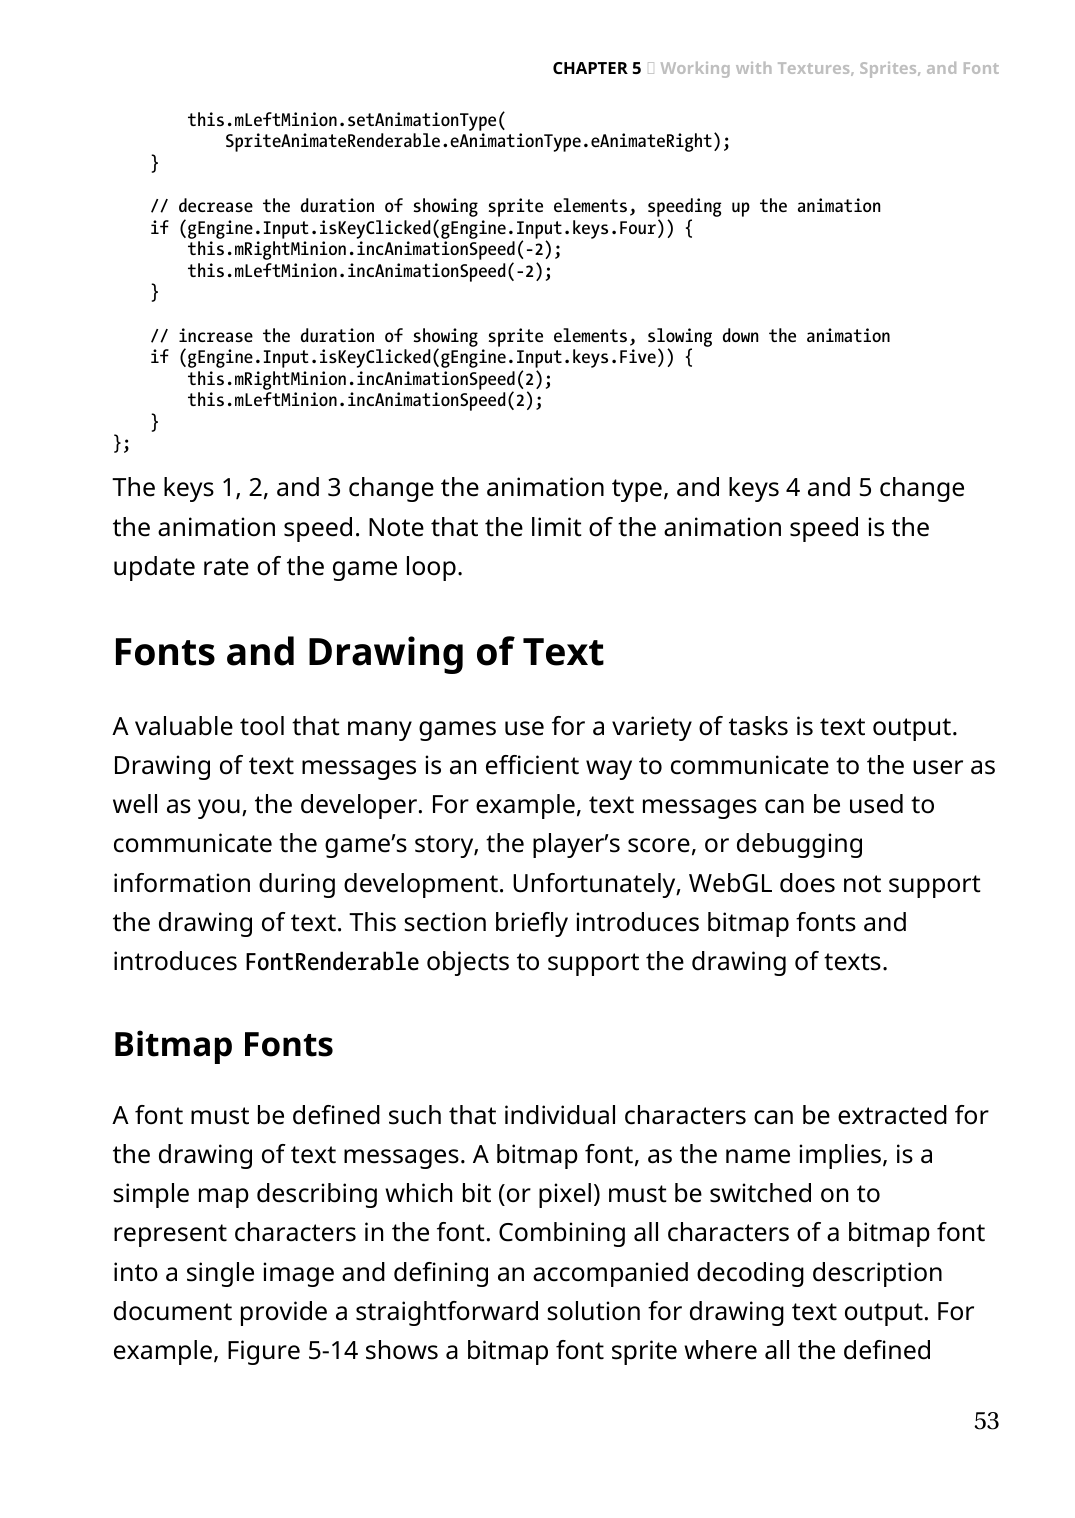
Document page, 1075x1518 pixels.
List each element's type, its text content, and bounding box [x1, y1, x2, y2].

text The keys 1, 2, and 3 change the animation type, and keys 4 and 5 change the animation speed. Note that the limit of the animation speed is the update rate of the game loop. [112, 470, 1000, 582]
text // increase the duration of showing sprite elements, slowing down the animation [112, 328, 1000, 347]
subtitle Bitmap Fonts [112, 1020, 1000, 1066]
text this.mLeftMinion.incAnimationSpeed(-2); [112, 263, 1000, 282]
text this.mRightMinion.incAnimationSpeed(2); [112, 371, 1000, 390]
text this.mLeftMinion.setAnimationType( [112, 112, 1000, 131]
text }; [112, 436, 1000, 455]
text } [112, 156, 1000, 174]
text SpriteAnimateRenderable.eAnimationType.eAnimateRight); [112, 134, 1000, 153]
text } [112, 285, 1000, 304]
text } [112, 414, 1000, 433]
text if (gEngine.Input.isKeyClicked(gEngine.Input.keys.Five)) { [112, 350, 1000, 368]
text if (gEngine.Input.isKeyClicked(gEngine.Input.keys.Four)) { [112, 220, 1000, 239]
subtitle Fonts and Drawing of Text [112, 625, 1000, 676]
text this.mLeftMinion.incAnimationSpeed(2); [112, 393, 1000, 412]
text // decrease the duration of showing sprite elements, speeding up the animation [112, 199, 1000, 217]
text this.mRightMinion.incAnimationSpeed(-2); [112, 242, 1000, 261]
text A valuable tool that many games use for a variety of tasks is text output. Drawing of text messages is an efficient way to communicate to the user as well as you, the developer. For example, text messages can be used to communicate the game’s story, the player’s score, or debugging information during development. Unfortunately, WebGL does not support the drawing of text. This section briefly introduces bitmap fonts and introduces FontRenderable objects to support the drawing of texts. [112, 709, 1000, 978]
